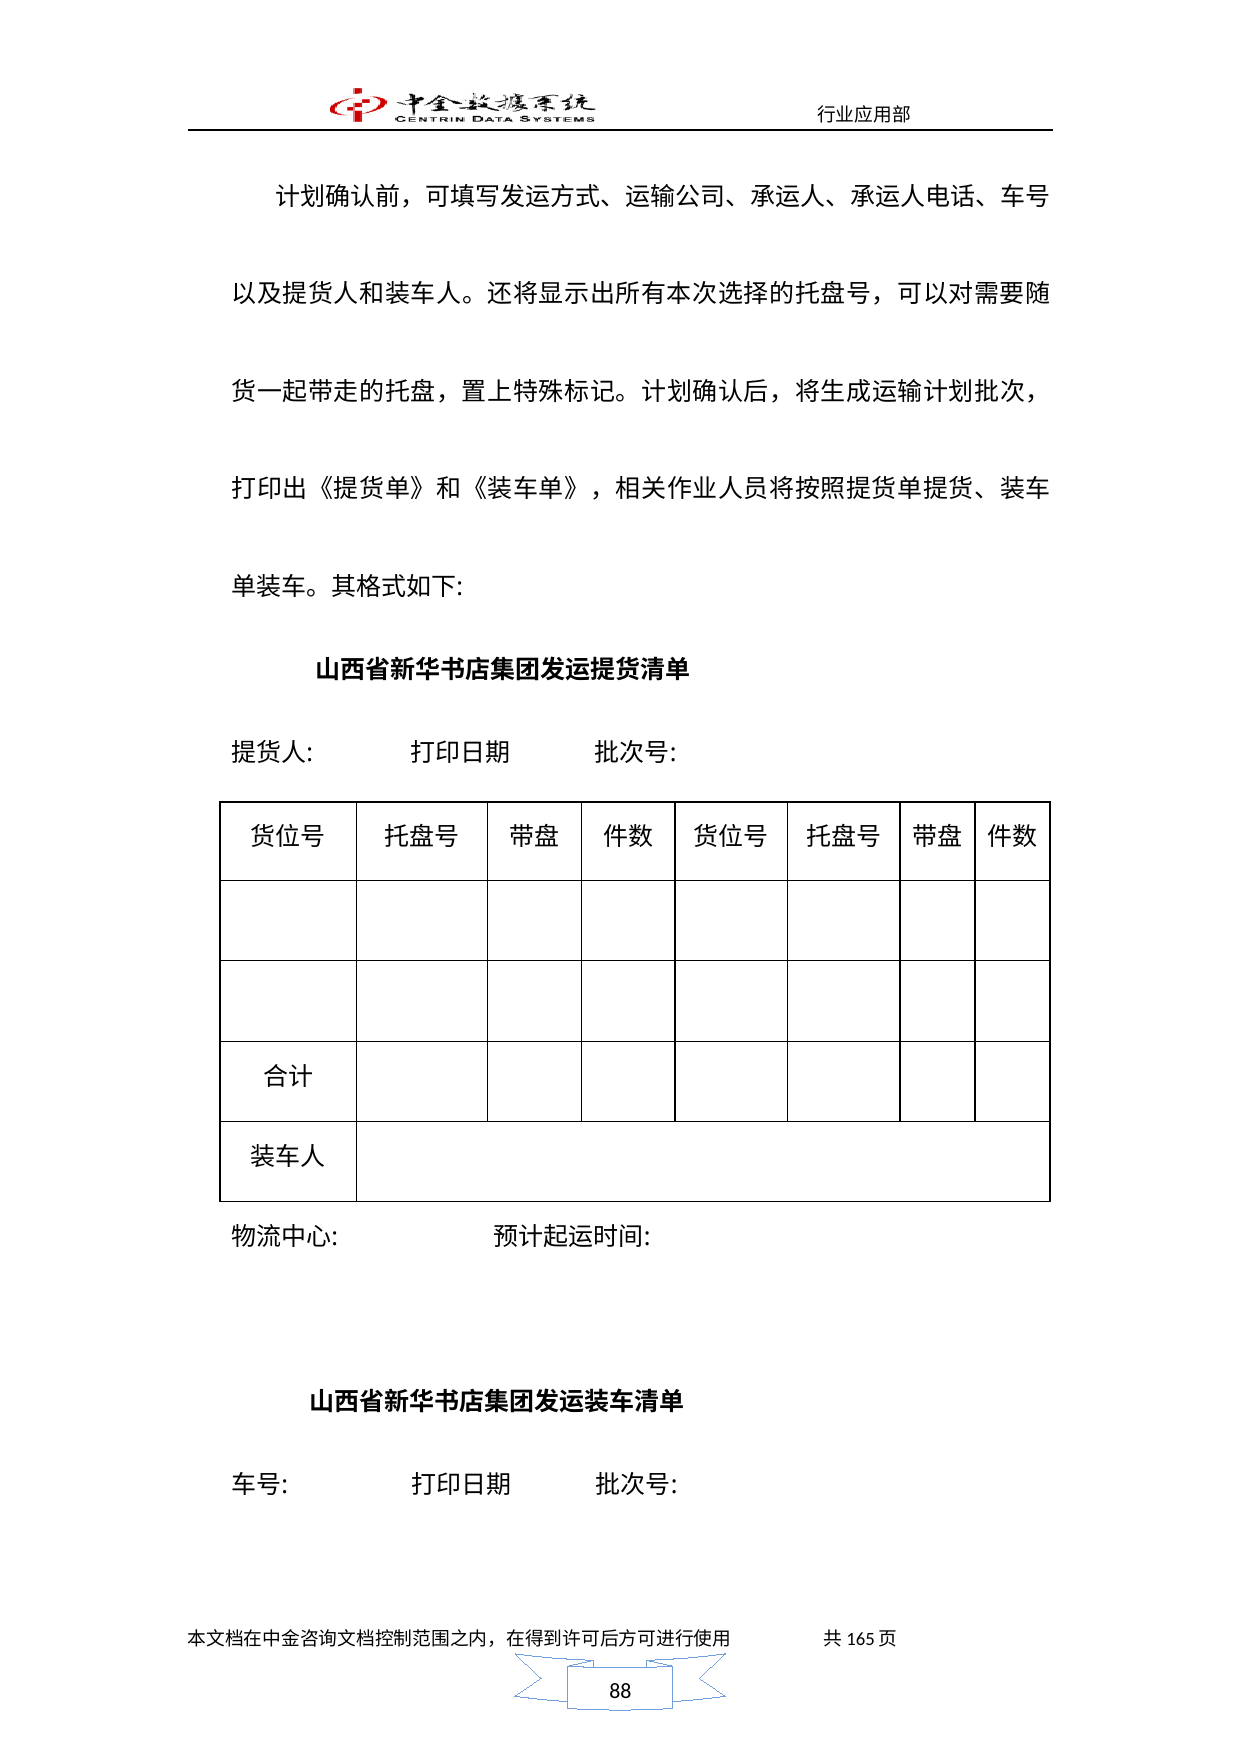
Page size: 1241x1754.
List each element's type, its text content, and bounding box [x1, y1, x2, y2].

table_cell [901, 961, 974, 1041]
table_cell [976, 1042, 1049, 1121]
table_header 托盘号 [357, 803, 487, 880]
table_header 货位号 [676, 803, 787, 880]
table_cell [488, 961, 581, 1041]
text 计划确认前，可填写发运方式、运输公司、承运人、承运人电话、车号以及提货人和装车人。还将显示出所有本次选择的托盘号，可以对需要随货一起带走的托盘，置上特殊标记。计划确认后，将生成运输计划批次，打印出《提货单》和《装车单》，相关作业人员将按照提货单提货、装车单装车。其格式如下: [231, 162, 1053, 617]
table_cell [221, 961, 356, 1041]
table_cell [357, 881, 487, 960]
table_header 带盘 [488, 803, 581, 880]
table_cell [976, 961, 1049, 1041]
table_cell [901, 1042, 974, 1121]
table_cell [221, 881, 356, 960]
text 山西省新华书店集团发运装车清单 [231, 1367, 1053, 1432]
table_header 件数 [582, 803, 674, 880]
table_cell [357, 1122, 1049, 1201]
text 山西省新华书店集团发运提货清单 [231, 635, 1053, 700]
table_cell [788, 881, 899, 960]
table_cell [488, 1042, 581, 1121]
table_header 货位号 [221, 803, 356, 880]
table_cell [357, 961, 487, 1041]
table_cell [676, 881, 787, 960]
table_cell [582, 881, 674, 960]
table_cell [788, 961, 899, 1041]
table_cell [901, 881, 974, 960]
table_cell [788, 1042, 899, 1121]
table_cell [582, 1042, 674, 1121]
table_cell [357, 1042, 487, 1121]
table_header 托盘号 [788, 803, 899, 880]
table_cell [488, 881, 581, 960]
table_header 件数 [976, 803, 1049, 880]
table_cell 装车人 [221, 1122, 356, 1201]
table_cell [676, 1042, 787, 1121]
table_cell 合计 [221, 1042, 356, 1121]
text 车号: 打印日期 批次号: [231, 1450, 1053, 1515]
text 提货人: 打印日期 批次号: [231, 718, 1053, 783]
table_cell [676, 961, 787, 1041]
table_cell [976, 881, 1049, 960]
picture [329, 88, 597, 122]
table_header 带盘 [901, 803, 974, 880]
text 物流中心: 预计起运时间: [231, 1202, 1053, 1267]
table_cell [582, 961, 674, 1041]
